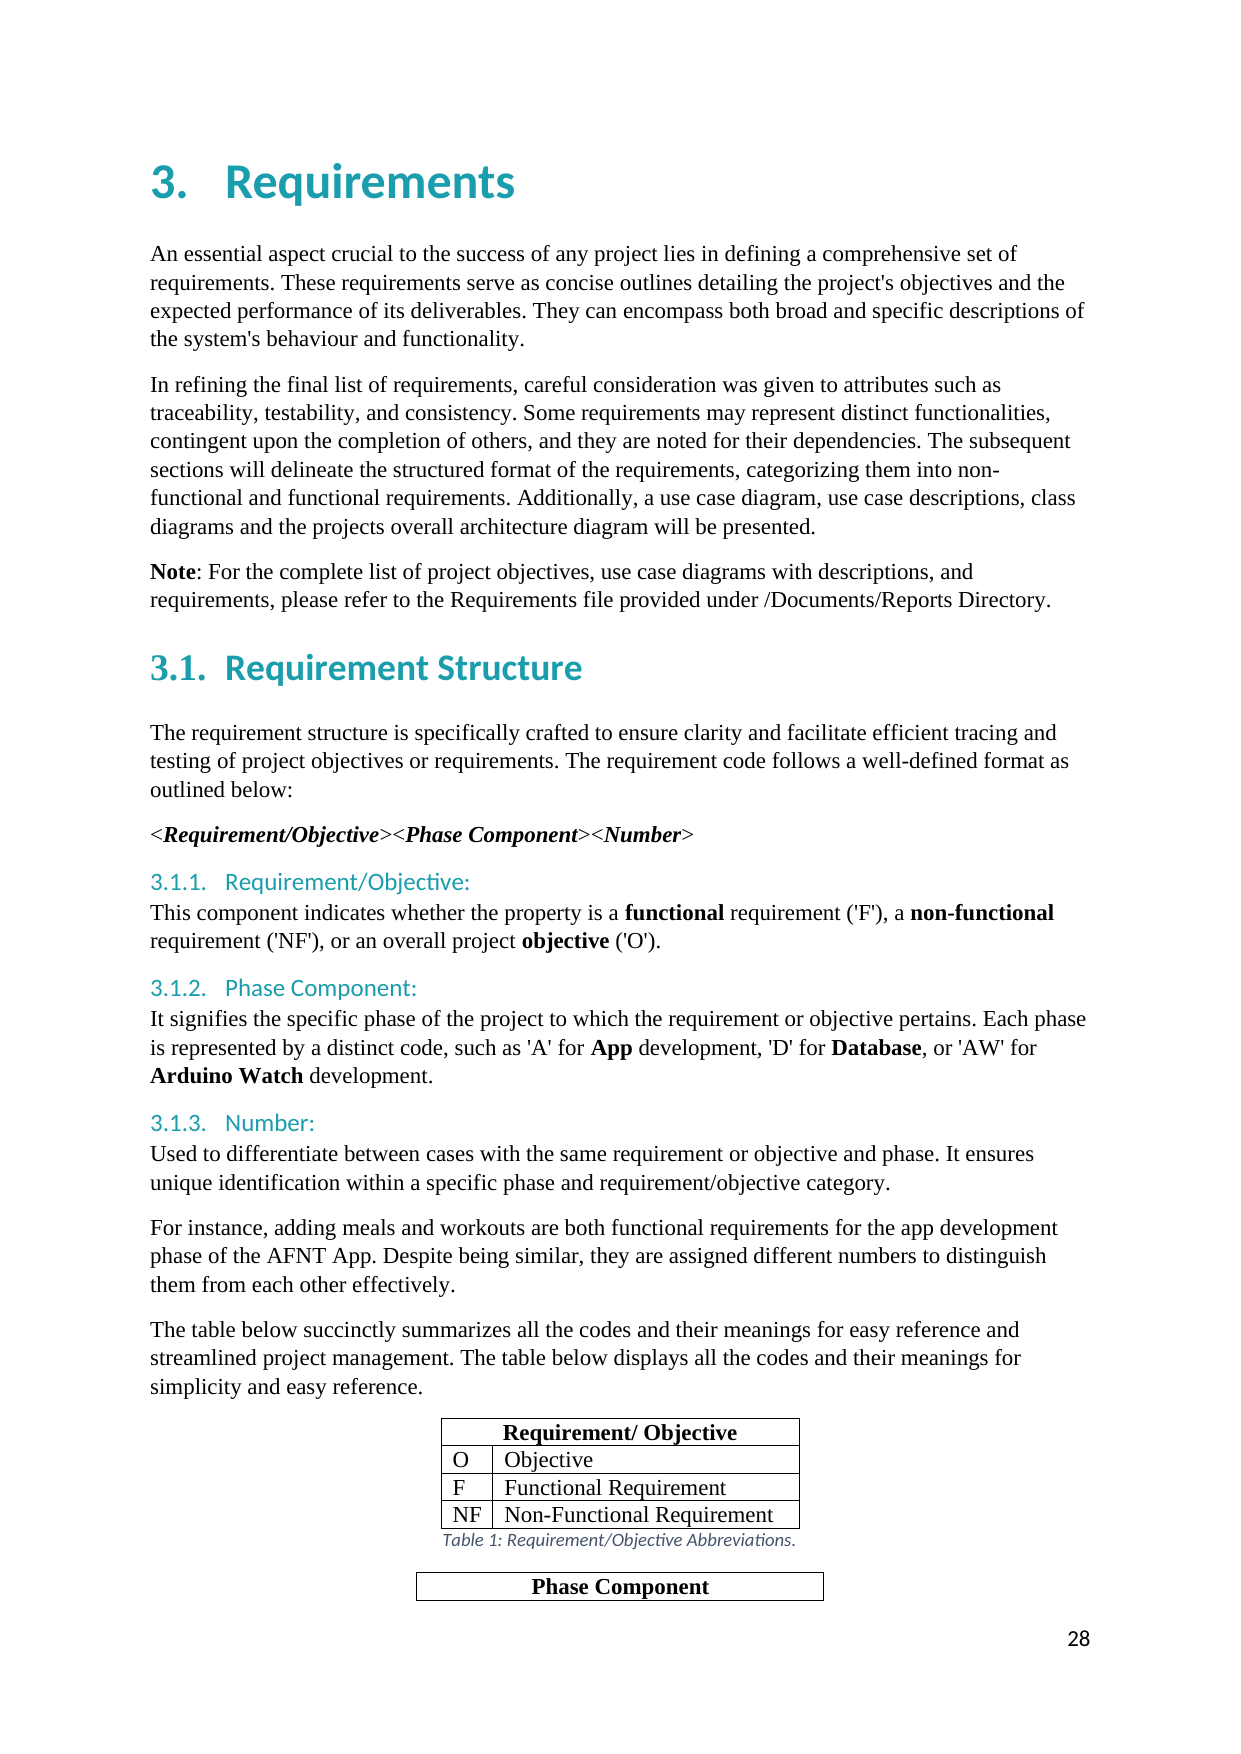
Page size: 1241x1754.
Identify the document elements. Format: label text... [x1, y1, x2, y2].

text An essential aspect crucial to the success of any project lies in defining a comprehensive set of requirements. These requirements serve as concise outlines detailing the project's objectives and the expected performance of its deliverables. They can encompass both broad and specific descriptions of the system's behaviour and functionality. [150, 240, 1090, 352]
text The requirement structure is specifically crafted to ensure clarity and facilitate efficient tracing and testing of project objectives or requirements. The requirement code follows a well-defined format as outlined below: [150, 719, 1090, 802]
text Table 1: Requirement/Objective Abbreviations. [150, 1528, 1090, 1551]
table_cell Functional Requirement [493, 1474, 799, 1500]
text Used to differentiate between cases with the same requirement or objective and phase. It ensures unique identification within a specific phase and requirement/objective category. [150, 1140, 1090, 1195]
table_cell O [442, 1446, 492, 1473]
subtitle Requirements [150, 150, 1090, 211]
table_cell NF [442, 1501, 492, 1527]
table_cell Objective [493, 1446, 799, 1473]
text In refining the final list of requirements, careful consideration was given to attributes such as traceability, testability, and consistency. Some requirements may represent distinct functionalities, contingent upon the completion of others, and they are noted for their dependencies. The subsequent sections will delineate the structured format of the requirements, categorizing them into non-functional and functional requirements. Additionally, a use case diagram, use case descriptions, class diagrams and the projects overall architecture diagram will be presented. [150, 371, 1090, 539]
subtitle Requirement Structure [150, 644, 1090, 690]
table_header Phase Component [417, 1573, 823, 1599]
subtitle Phase Component: [150, 972, 1090, 1003]
subtitle Requirement/Objective: [150, 866, 1090, 897]
text <Requirement/Objective><Phase Component><Number> [150, 821, 1090, 847]
text It signifies the specific phase of the project to which the requirement or objective pertains. Each phase is represented by a distinct code, such as 'A' for App development, 'D' for Database, or 'AW' for Arduino Watch development. [150, 1005, 1090, 1089]
table_cell F [442, 1474, 492, 1500]
table_cell Non-Functional Requirement [493, 1501, 799, 1527]
text This component indicates whether the property is a functional requirement ('F'), a non-functional requirement ('NF'), or an overall project objective ('O'). [150, 899, 1090, 954]
text For instance, adding meals and workouts are both functional requirements for the app development phase of the AFNT App. Despite being similar, they are assigned different numbers to distinguish them from each other effectively. [150, 1214, 1090, 1297]
text The table below succinctly summarizes all the codes and their meanings for easy reference and streamlined project management. The table below displays all the codes and their meanings for simplicity and easy reference. [150, 1316, 1090, 1399]
table_header Requirement/ Objective [442, 1419, 799, 1445]
text Note: For the complete list of project objectives, use case diagrams with descriptions, and requirements, please refer to the Requirements file provided under /Documents/Reports Directory. [150, 558, 1090, 613]
subtitle Number: [150, 1107, 1090, 1138]
